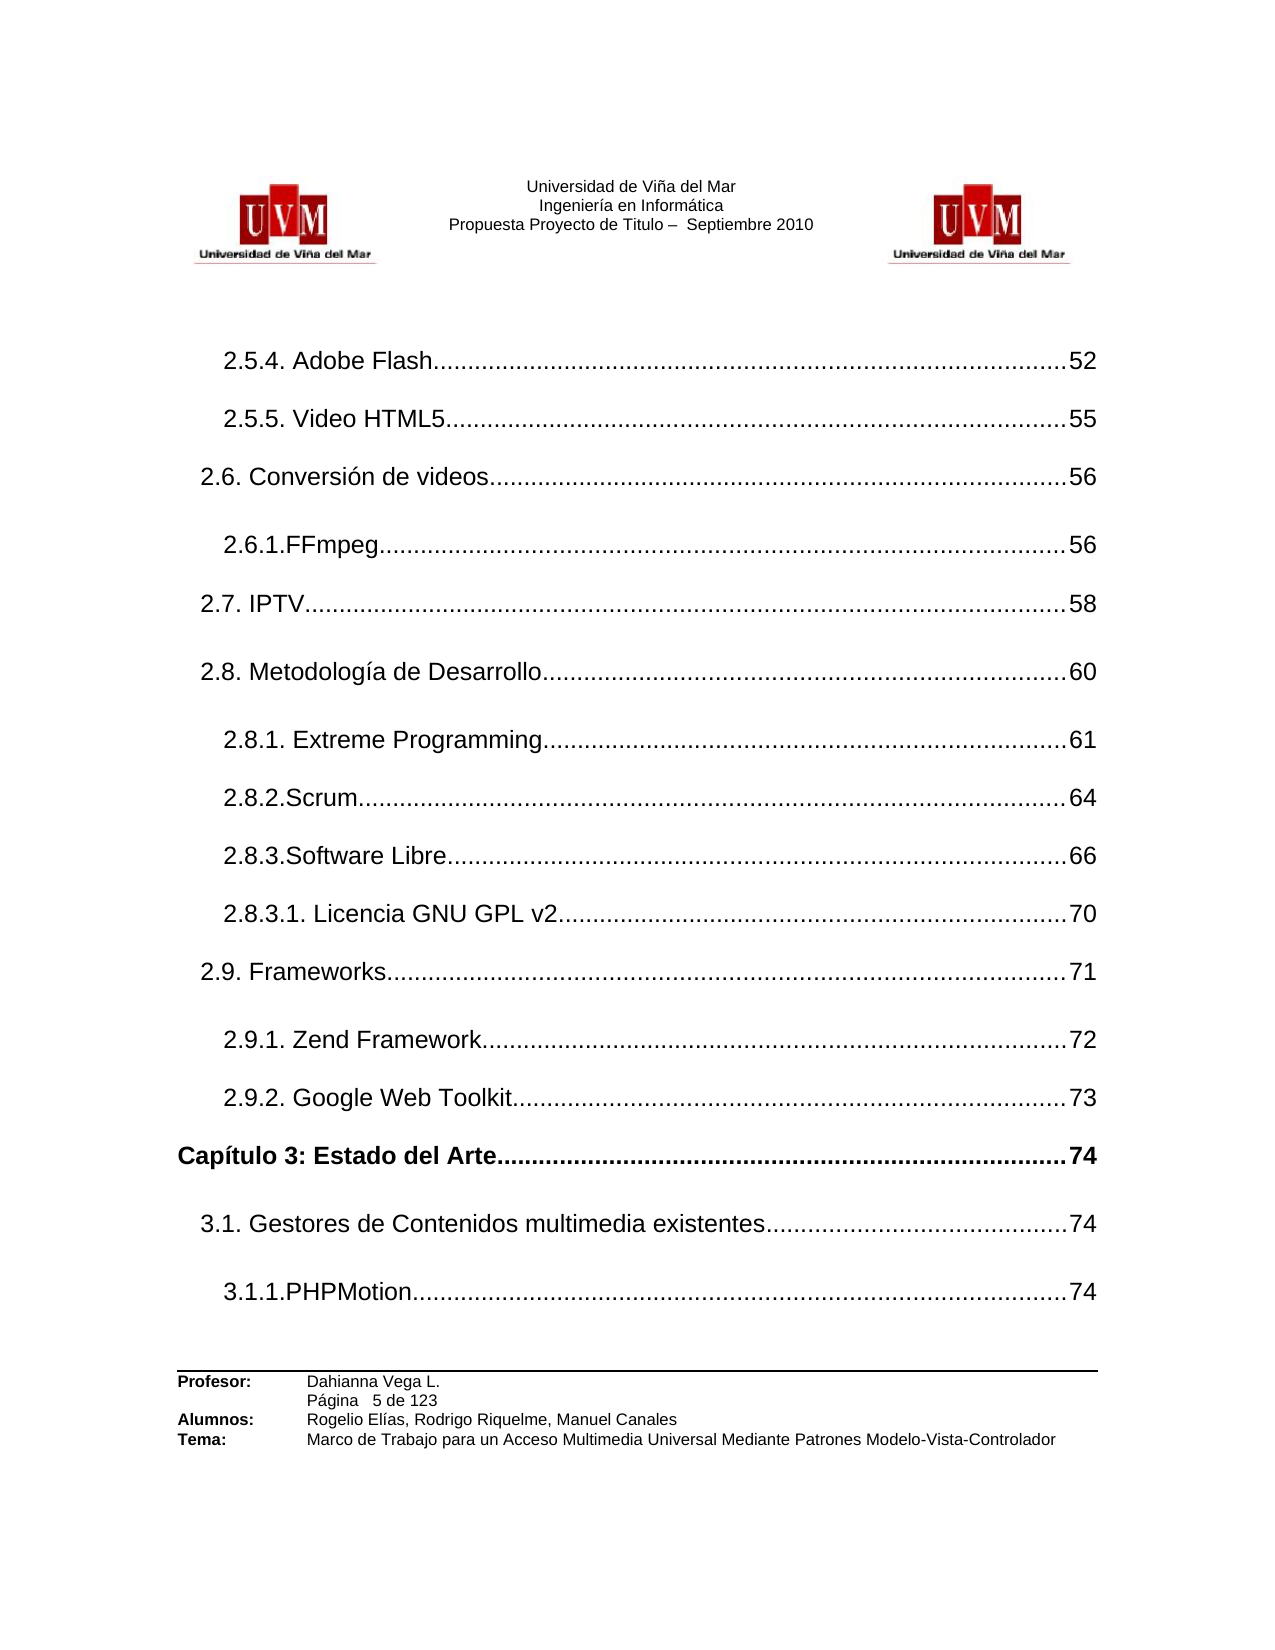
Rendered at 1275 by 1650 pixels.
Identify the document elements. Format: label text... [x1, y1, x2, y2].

text 2.8.1. Extreme Programming 61 [223, 725, 1098, 753]
text 2.5.4. Adobe Flash 52 [223, 346, 1098, 375]
picture [177, 176, 390, 267]
text 2.6. Conversión de videos 56 [200, 462, 1098, 491]
text 2.7. IPTV 58 [200, 588, 1098, 617]
text 2.8.2.Scrum 64 [223, 783, 1098, 812]
text 2.9. Frameworks 71 [200, 957, 1098, 986]
text 2.8.3.1. Licencia GNU GPL v2 70 [223, 899, 1098, 928]
text 3.1.1.PHPMotion 74 [223, 1277, 1098, 1306]
text 2.6.1.FFmpeg 56 [223, 531, 1098, 559]
text 2.8.3.Software Libre 66 [223, 841, 1098, 869]
text 2.9.2. Google Web Toolkit 73 [223, 1083, 1098, 1112]
text 2.8. Metodología de Desarrollo 60 [200, 657, 1098, 685]
picture [871, 176, 1084, 267]
text 3.1. Gestores de Contenidos multimedia existentes 74 [200, 1209, 1098, 1238]
text Capítulo 3: Estado del Arte 74 [177, 1141, 1098, 1170]
text 2.5.5. Video HTML5 55 [223, 404, 1098, 433]
text 2.9.1. Zend Framework 72 [223, 1025, 1098, 1054]
